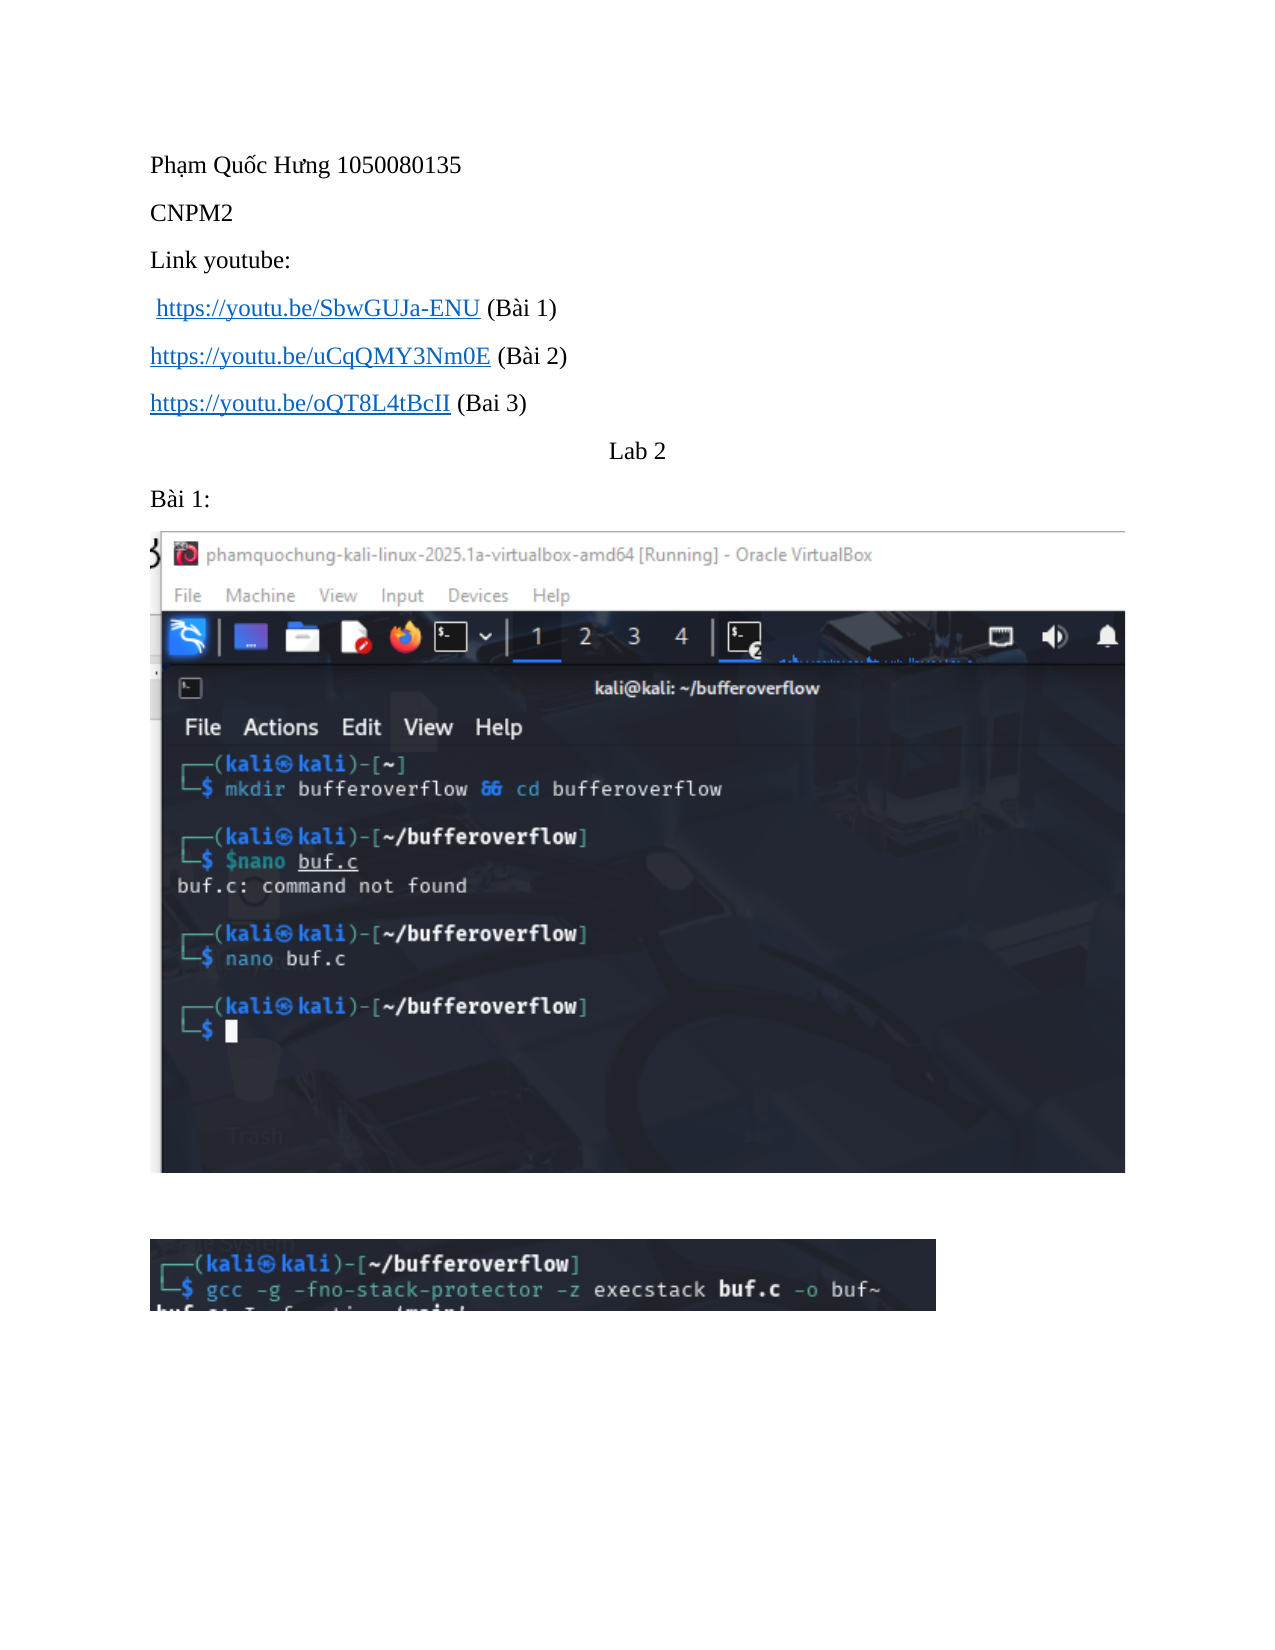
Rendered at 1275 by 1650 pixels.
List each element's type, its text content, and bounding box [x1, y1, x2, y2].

text Lab 2 [150, 436, 1125, 465]
text https://youtu.be/SbwGUJa-ENU (Bài 1) [150, 293, 1125, 322]
text Link youtube: [150, 245, 1125, 274]
text https://youtu.be/uCqQMY3Nm0E (Bài 2) [150, 341, 1125, 369]
text Bài 1: [150, 484, 1125, 513]
picture [150, 531, 1125, 1173]
text https://youtu.be/oQT8L4tBcII (Bai 3) [150, 388, 1125, 417]
text Phạm Quốc Hưng 1050080135 [150, 150, 1125, 179]
picture [150, 1239, 936, 1311]
text CNPM2 [150, 198, 1125, 226]
